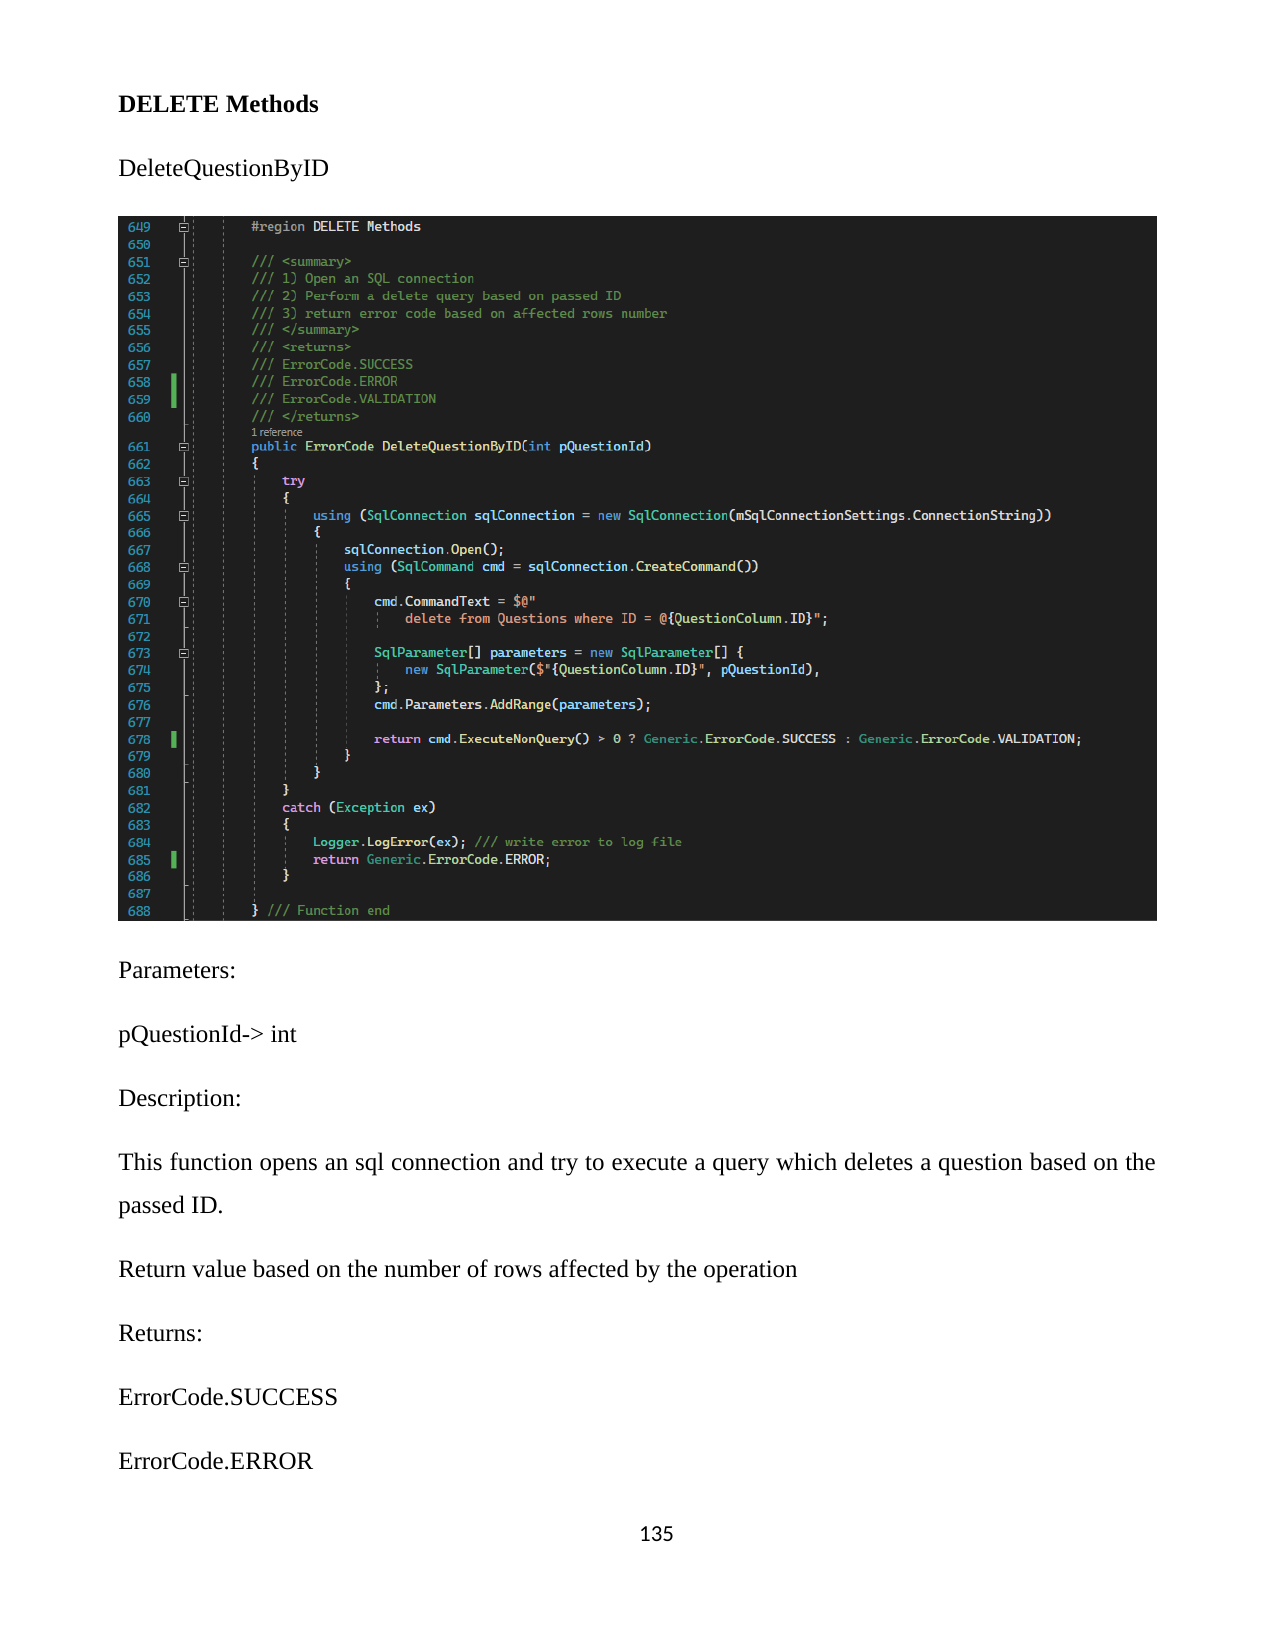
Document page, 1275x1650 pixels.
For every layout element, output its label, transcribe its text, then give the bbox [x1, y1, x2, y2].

text Description: [118, 1083, 1157, 1112]
text DELETE Methods [118, 89, 1157, 117]
text Return value based on the number of rows affected by the operation [118, 1254, 1157, 1283]
text Parameters: [118, 955, 1157, 984]
text This function opens an sql connection and try to execute a query which deletes a question based on the passed ID. [118, 1147, 1157, 1219]
picture [118, 216, 1157, 921]
text ErrorCode.ERROR [118, 1446, 1157, 1475]
text DeleteQuestionByID [118, 153, 1157, 181]
text Returns: [118, 1318, 1157, 1347]
text ErrorCode.SUCCESS [118, 1382, 1157, 1411]
text pQuestionId-> int [118, 1019, 1157, 1048]
